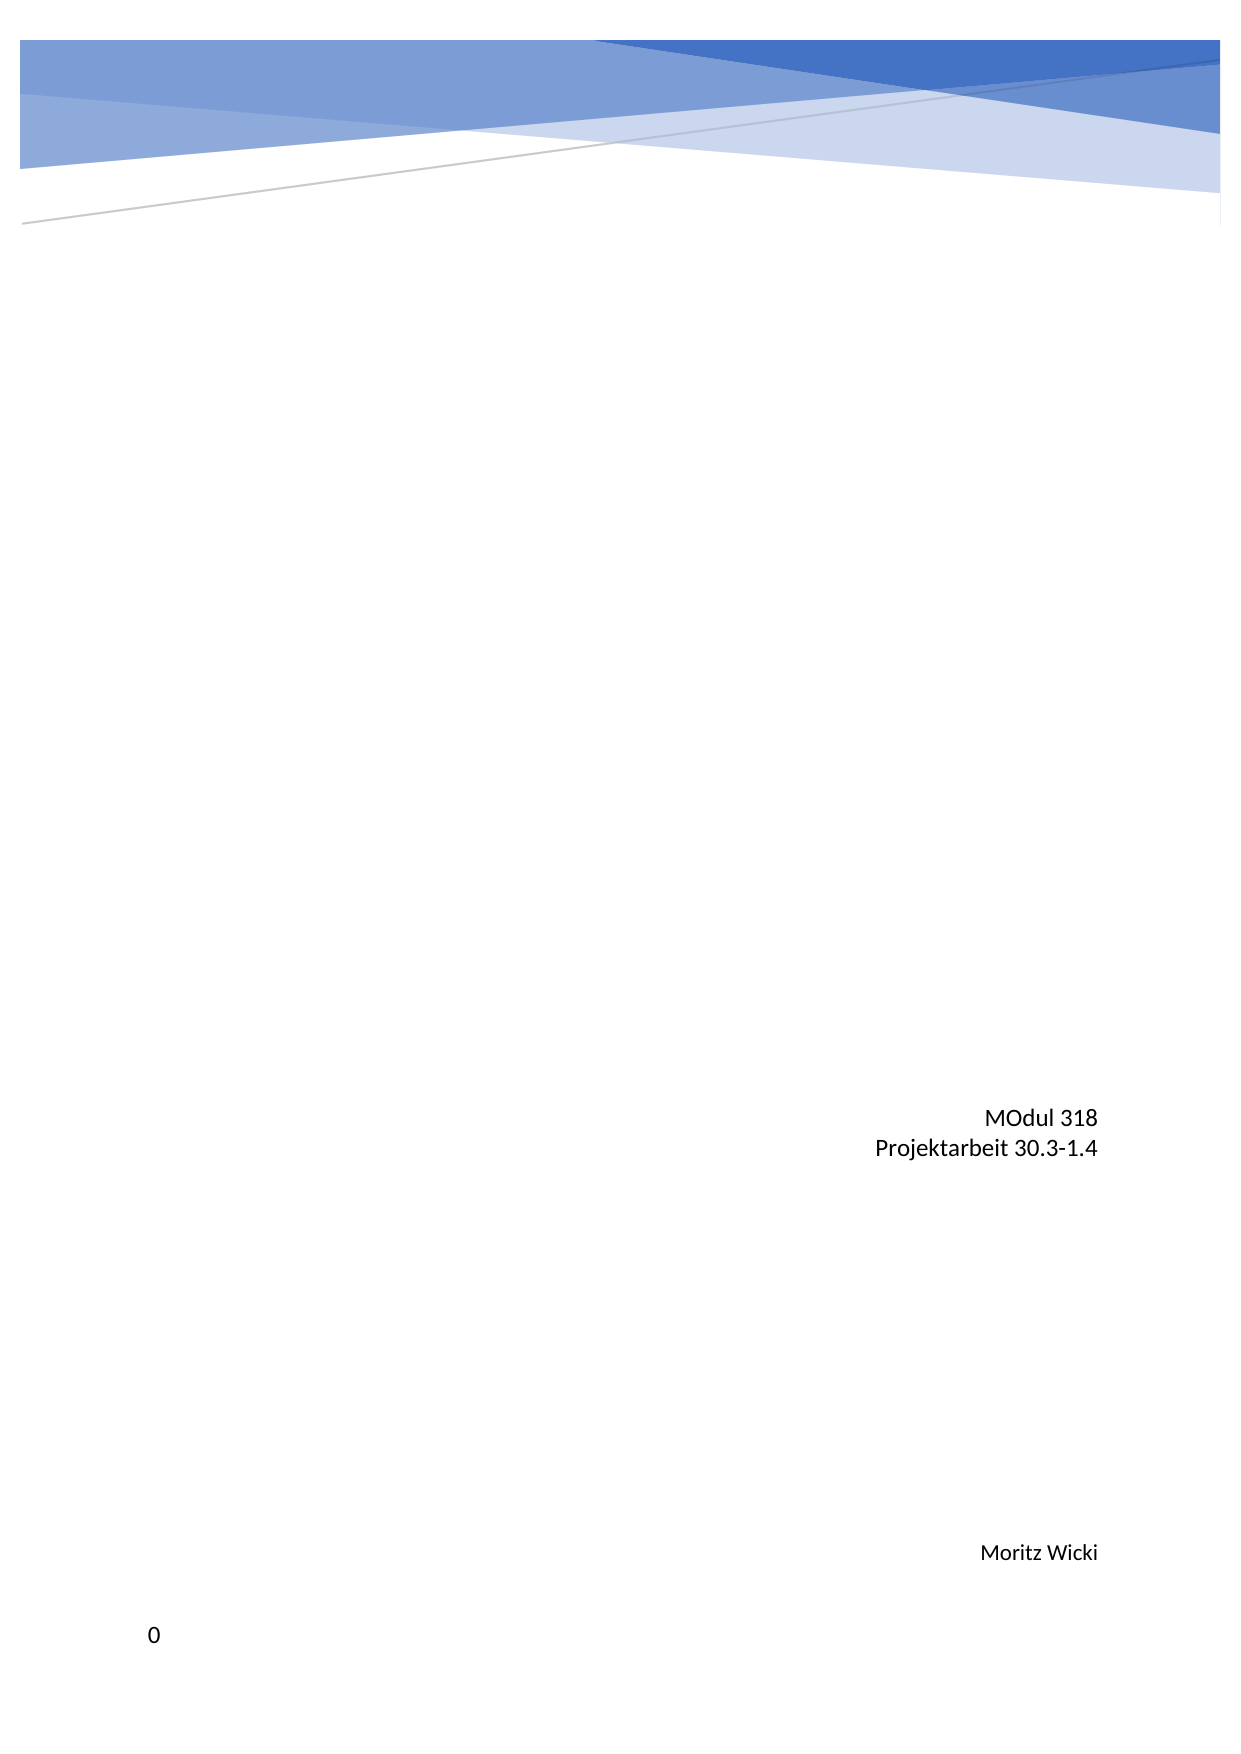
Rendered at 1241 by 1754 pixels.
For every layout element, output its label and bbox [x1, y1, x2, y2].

picture [20, 40, 1221, 240]
